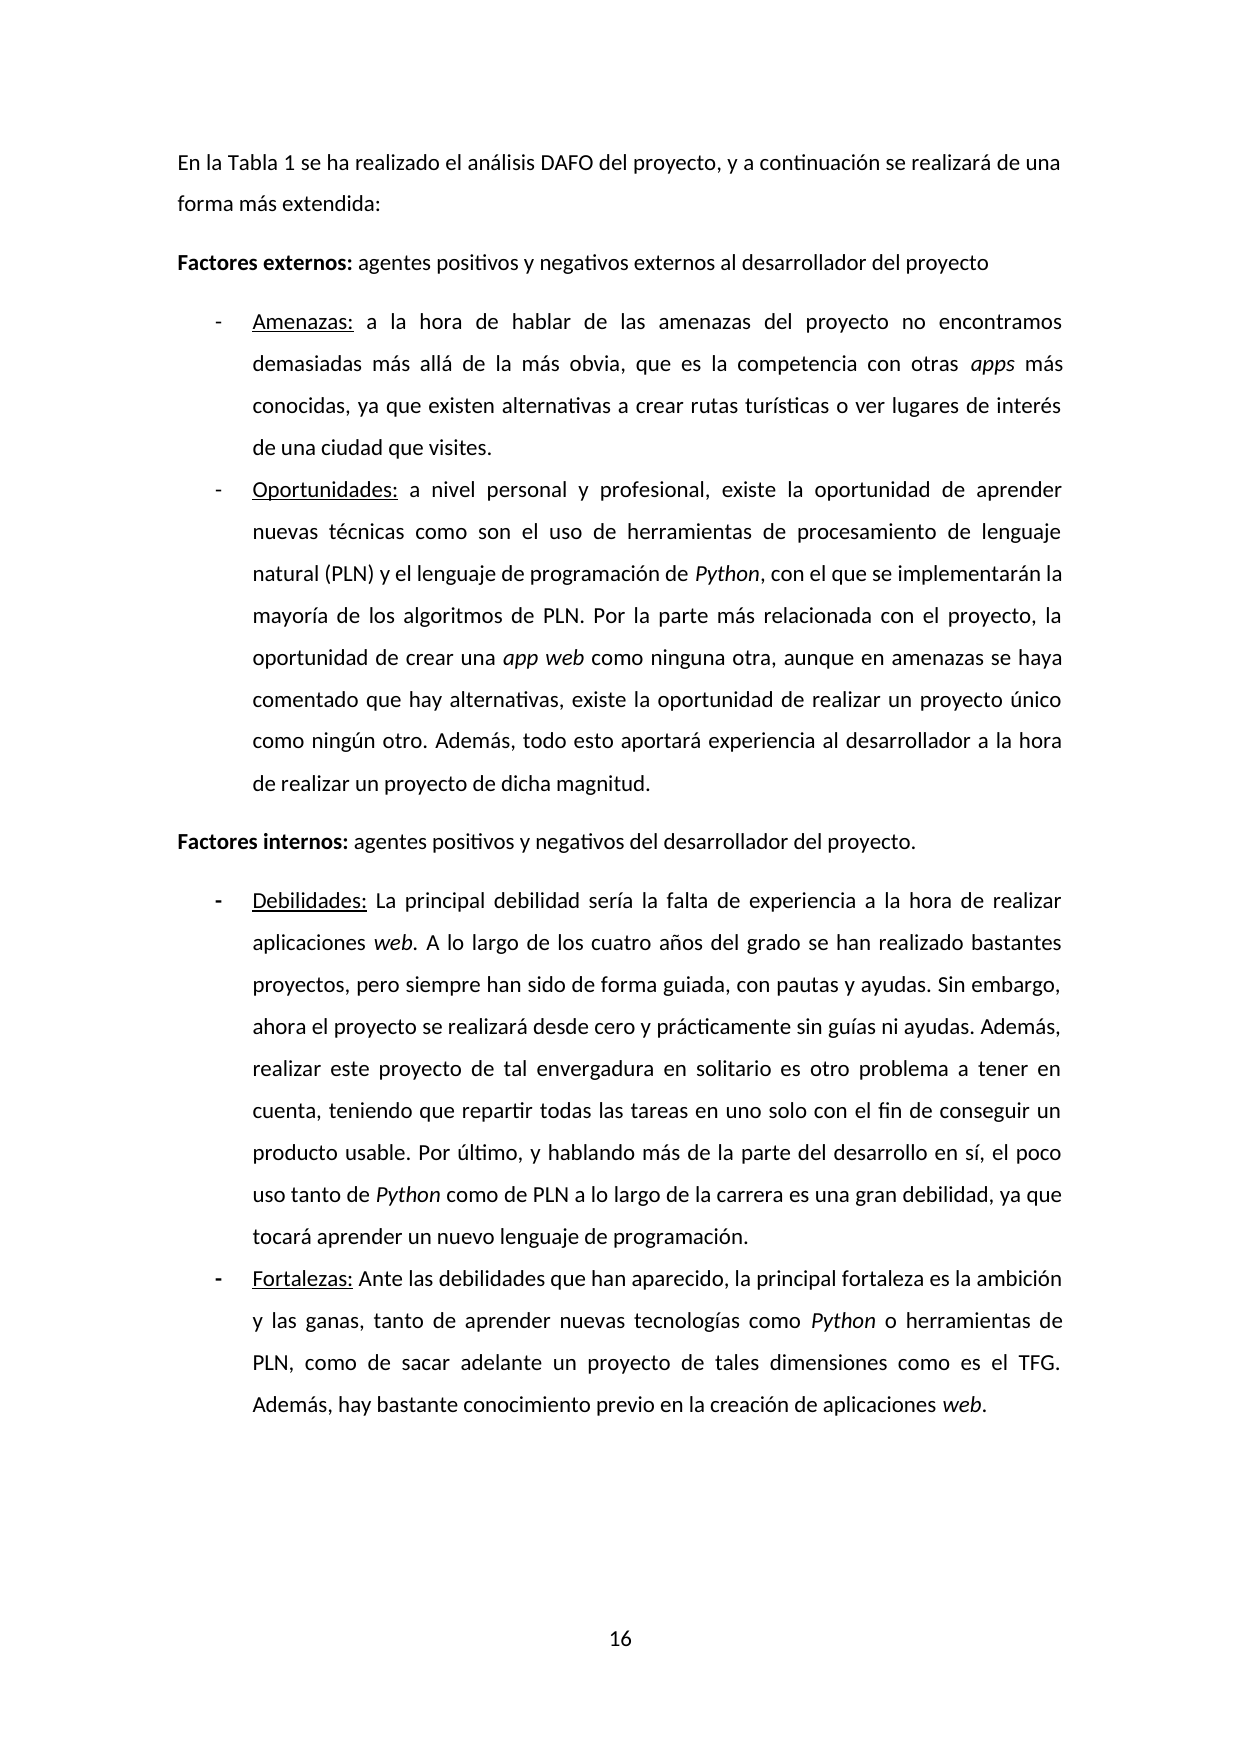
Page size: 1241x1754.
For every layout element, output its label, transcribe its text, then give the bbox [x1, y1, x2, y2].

list Debilidades: La principal debilidad sería la falta de experiencia a la hora de realizar aplicaciones web. A lo largo de los cuatro años del grado se han realizado bastantes proyectos, pero siempre han sido de forma guiada, con pautas y ayudas. Sin embargo, ahora el proyecto se realizará desde cero y prácticamente sin guías ni ayudas. Además, realizar este proyecto de tal envergadura en solitario es otro problema a tener en cuenta, teniendo que repartir todas las tareas en uno solo con el fin de conseguir un producto usable. Por último, y hablando más de la parte del desarrollo en sí, el poco uso tanto de Python como de PLN a lo largo de la carrera es una gran debilidad, ya que tocará aprender un nuevo lenguaje de programación. [215, 886, 1063, 1250]
list Amenazas: a la hora de hablar de las amenazas del proyecto no encontramos demasiadas más allá de la más obvia, que es la competencia con otras apps más conocidas, ya que existen alternativas a crear rutas turísticas o ver lugares de interés de una ciudad que visites. [215, 307, 1063, 461]
text Factores internos: agentes positivos y negativos del desarrollador del proyecto. [177, 827, 1063, 855]
text En la Tabla 1 se ha realizado el análisis DAFO del proyecto, y a continuación se realizará de una forma más extendida: [177, 148, 1063, 218]
list Fortalezas: Ante las debilidades que han aparecido, la principal fortaleza es la ambición y las ganas, tanto de aprender nuevas tecnologías como Python o herramientas de PLN, como de sacar adelante un proyecto de tales dimensiones como es el TFG. Además, hay bastante conocimiento previo en la creación de aplicaciones web. [215, 1264, 1063, 1418]
list Oportunidades: a nivel personal y profesional, existe la oportunidad de aprender nuevas técnicas como son el uso de herramientas de procesamiento de lenguaje natural (PLN) y el lenguaje de programación de Python, con el que se implementarán la mayoría de los algoritmos de PLN. Por la parte más relacionada con el proyecto, la oportunidad de crear una app web como ninguna otra, aunque en amenazas se haya comentado que hay alternativas, existe la oportunidad de realizar un proyecto único como ningún otro. Además, todo esto aportará experiencia al desarrollador a la hora de realizar un proyecto de dicha magnitud. [215, 475, 1063, 797]
text Factores externos: agentes positivos y negativos externos al desarrollador del proyecto [177, 248, 1063, 276]
